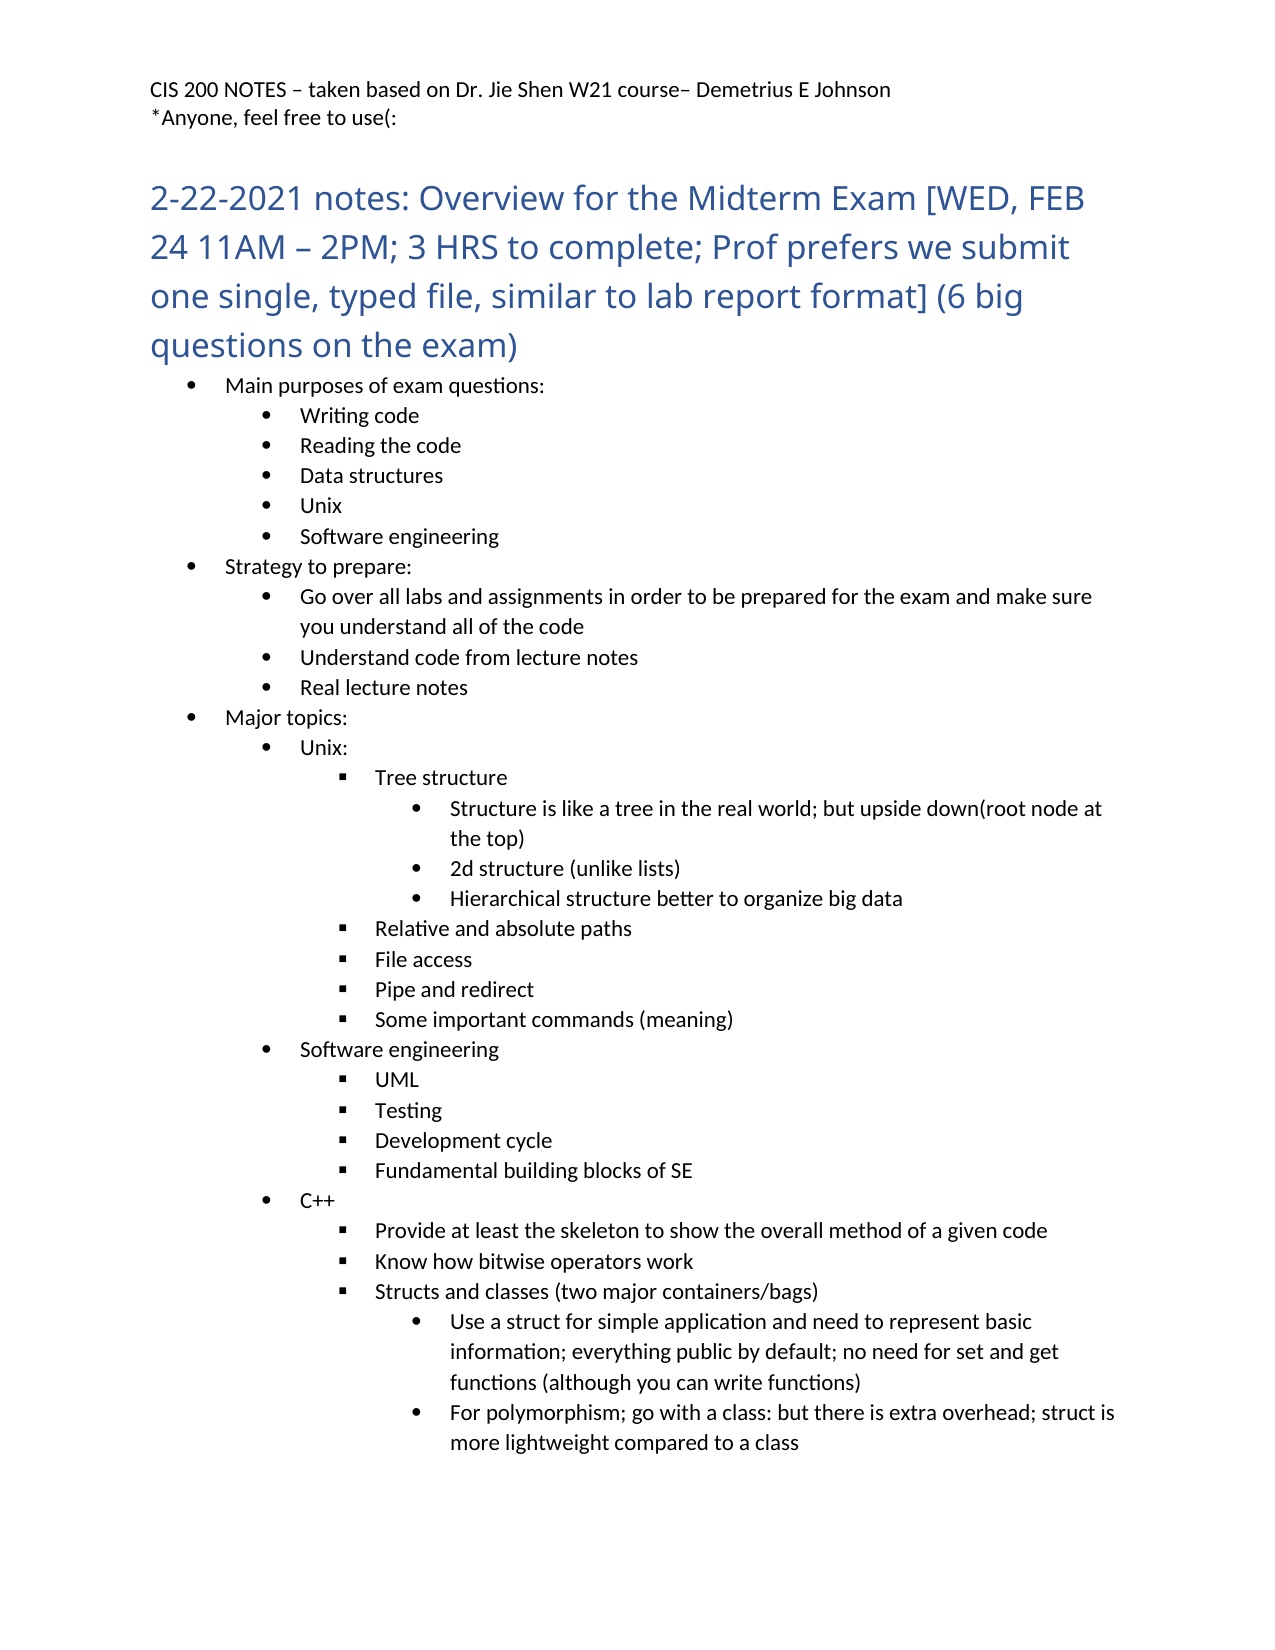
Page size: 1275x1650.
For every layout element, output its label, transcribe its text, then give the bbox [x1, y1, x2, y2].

list Writing code [262, 401, 1125, 429]
list Software engineering [262, 1035, 1125, 1063]
list Pipe and redirect [337, 975, 1125, 1003]
list File access [337, 945, 1125, 973]
list Use a struct for simple application and need to represent basic information; everything public by default; no need for set and get functions (although you can write functions) [412, 1307, 1125, 1396]
list Some important commands (meaning) [337, 1005, 1125, 1033]
list Structure is like a tree in the real world; but upside down(root node at the top) [412, 794, 1125, 852]
list Understand code from lecture notes [262, 643, 1125, 671]
list Main purposes of exam questions: [187, 371, 1125, 399]
subtitle 2-22-2021 notes: Overview for the Midterm Exam [WED, FEB 24 11AM – 2PM; 3 HRS to complete; Prof prefers we submit one single, typed file, similar to lab report format] (6 big questions on the exam) [150, 175, 1125, 367]
list Structs and classes (two major containers/bags) [337, 1277, 1125, 1305]
list UML [337, 1066, 1125, 1094]
list Software engineering [262, 522, 1125, 550]
list Reading the code [262, 431, 1125, 459]
list Data structures [262, 461, 1125, 489]
list Relative and absolute paths [337, 914, 1125, 943]
list Provide at least the skeleton to show the overall method of a given code [337, 1217, 1125, 1245]
list Testing [337, 1096, 1125, 1124]
list Hierarchical structure better to organize big data [412, 884, 1125, 912]
list C++ [262, 1186, 1125, 1214]
list Development cycle [337, 1126, 1125, 1154]
list Go over all labs and assignments in order to be prepared for the exam and make sure you understand all of the code [262, 582, 1125, 641]
list 2d structure (unlike lists) [412, 854, 1125, 882]
list Real lecture notes [262, 673, 1125, 701]
list Unix [262, 492, 1125, 520]
list For polymorphism; go with a class: but there is extra overhead; struct is more lightweight compared to a class [412, 1398, 1125, 1456]
list Know how bitwise operators work [337, 1247, 1125, 1275]
list Unix: [262, 733, 1125, 761]
list Major topics: [187, 703, 1125, 731]
list Tree structure [337, 763, 1125, 792]
list Fundamental building blocks of SE [337, 1156, 1125, 1184]
list Strategy to prepare: [187, 552, 1125, 580]
